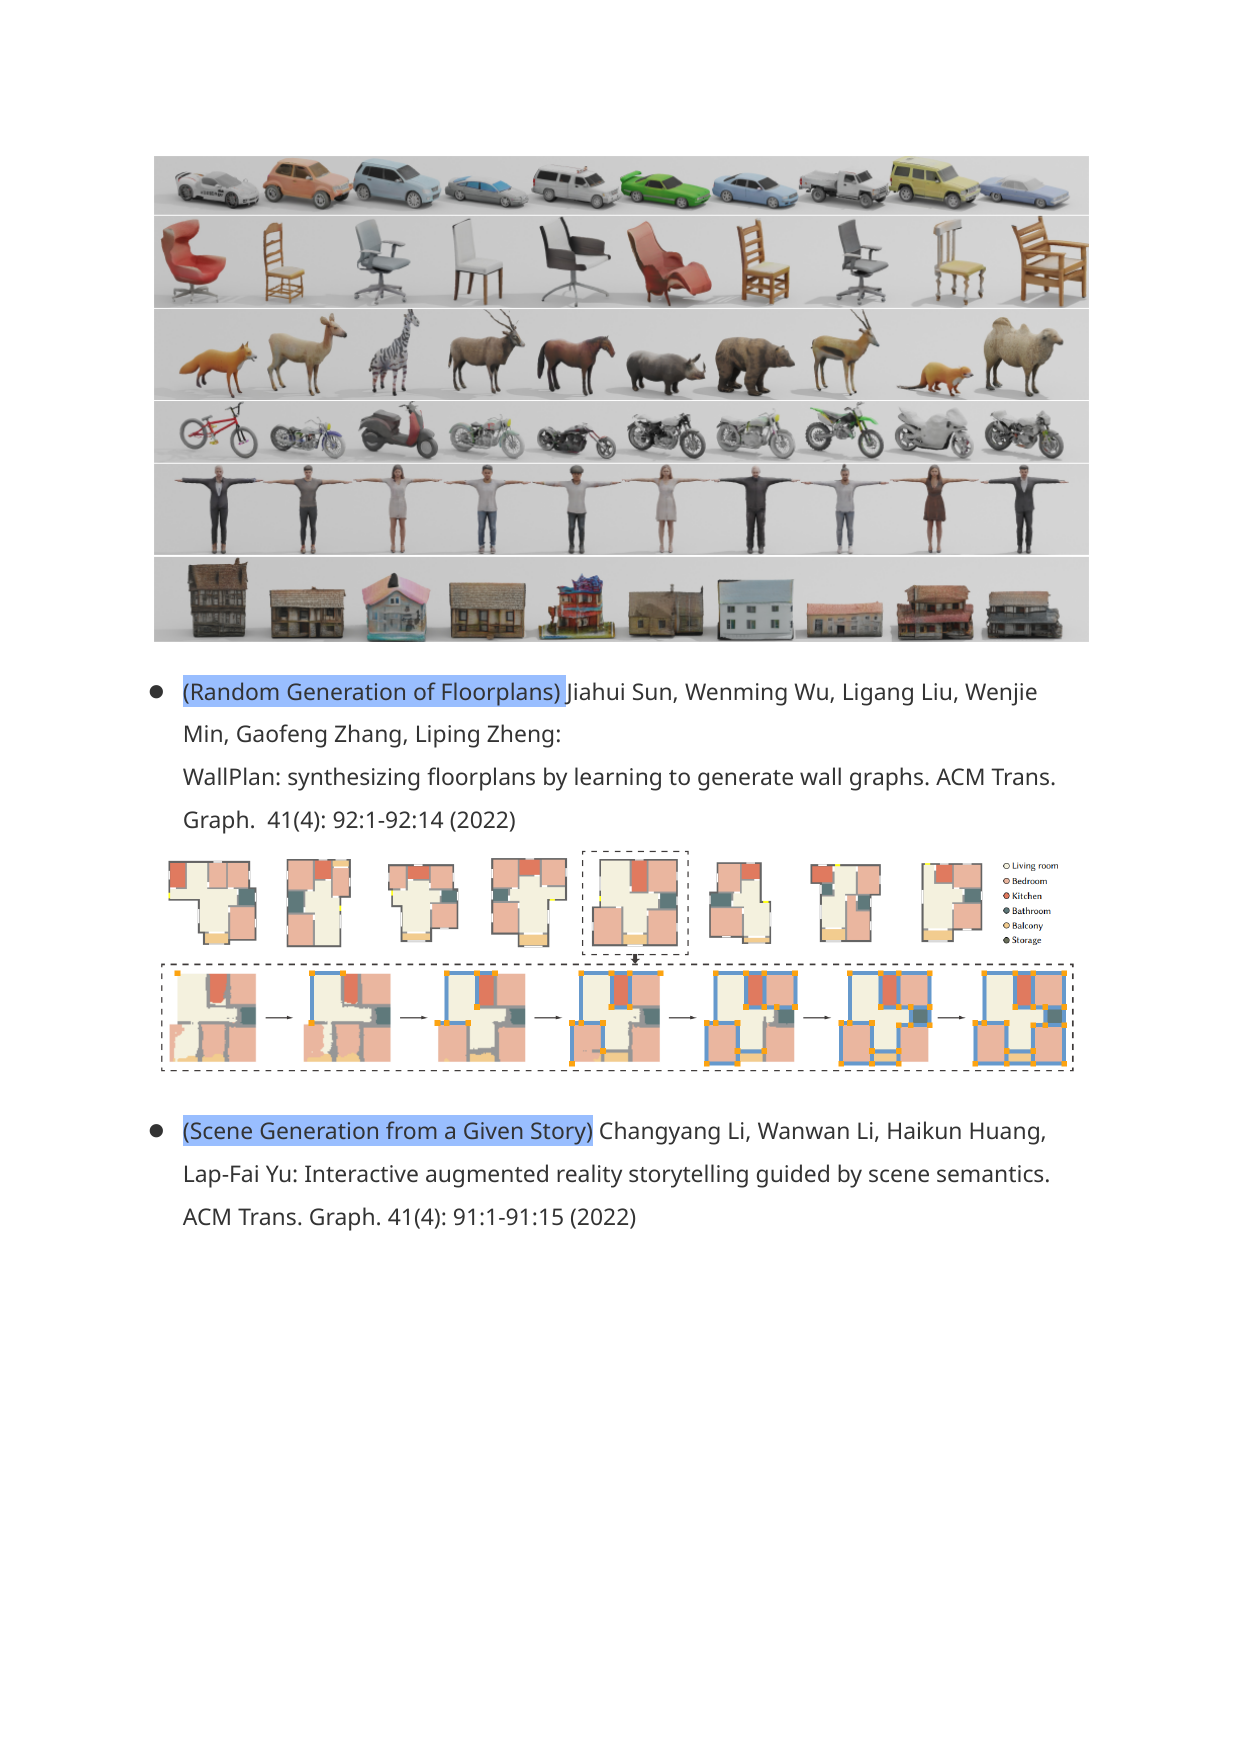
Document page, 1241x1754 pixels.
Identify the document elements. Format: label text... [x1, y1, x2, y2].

list (Scene Generation from a Given Story) Changyang Li, Wanwan Li, Haikun Huang, Lap-Fai Yu: Interactive augmented reality storytelling guided by scene semantics. ACM Trans. Graph. 41(4): 91:1-91:15 (2022) [148, 1109, 1093, 1237]
list (Random Generation of Floorplans) Jiahui Sun, Wenming Wu, Ligang Liu, Wenjie Min, Gaofeng Zhang, Liping Zheng: WallPlan: synthesizing floorplans by learning to generate wall graphs. ACM Trans. Graph. 41(4): 92:1-92:14 (2022) [148, 670, 1093, 841]
picture [147, 151, 1093, 647]
picture [147, 846, 1093, 1080]
